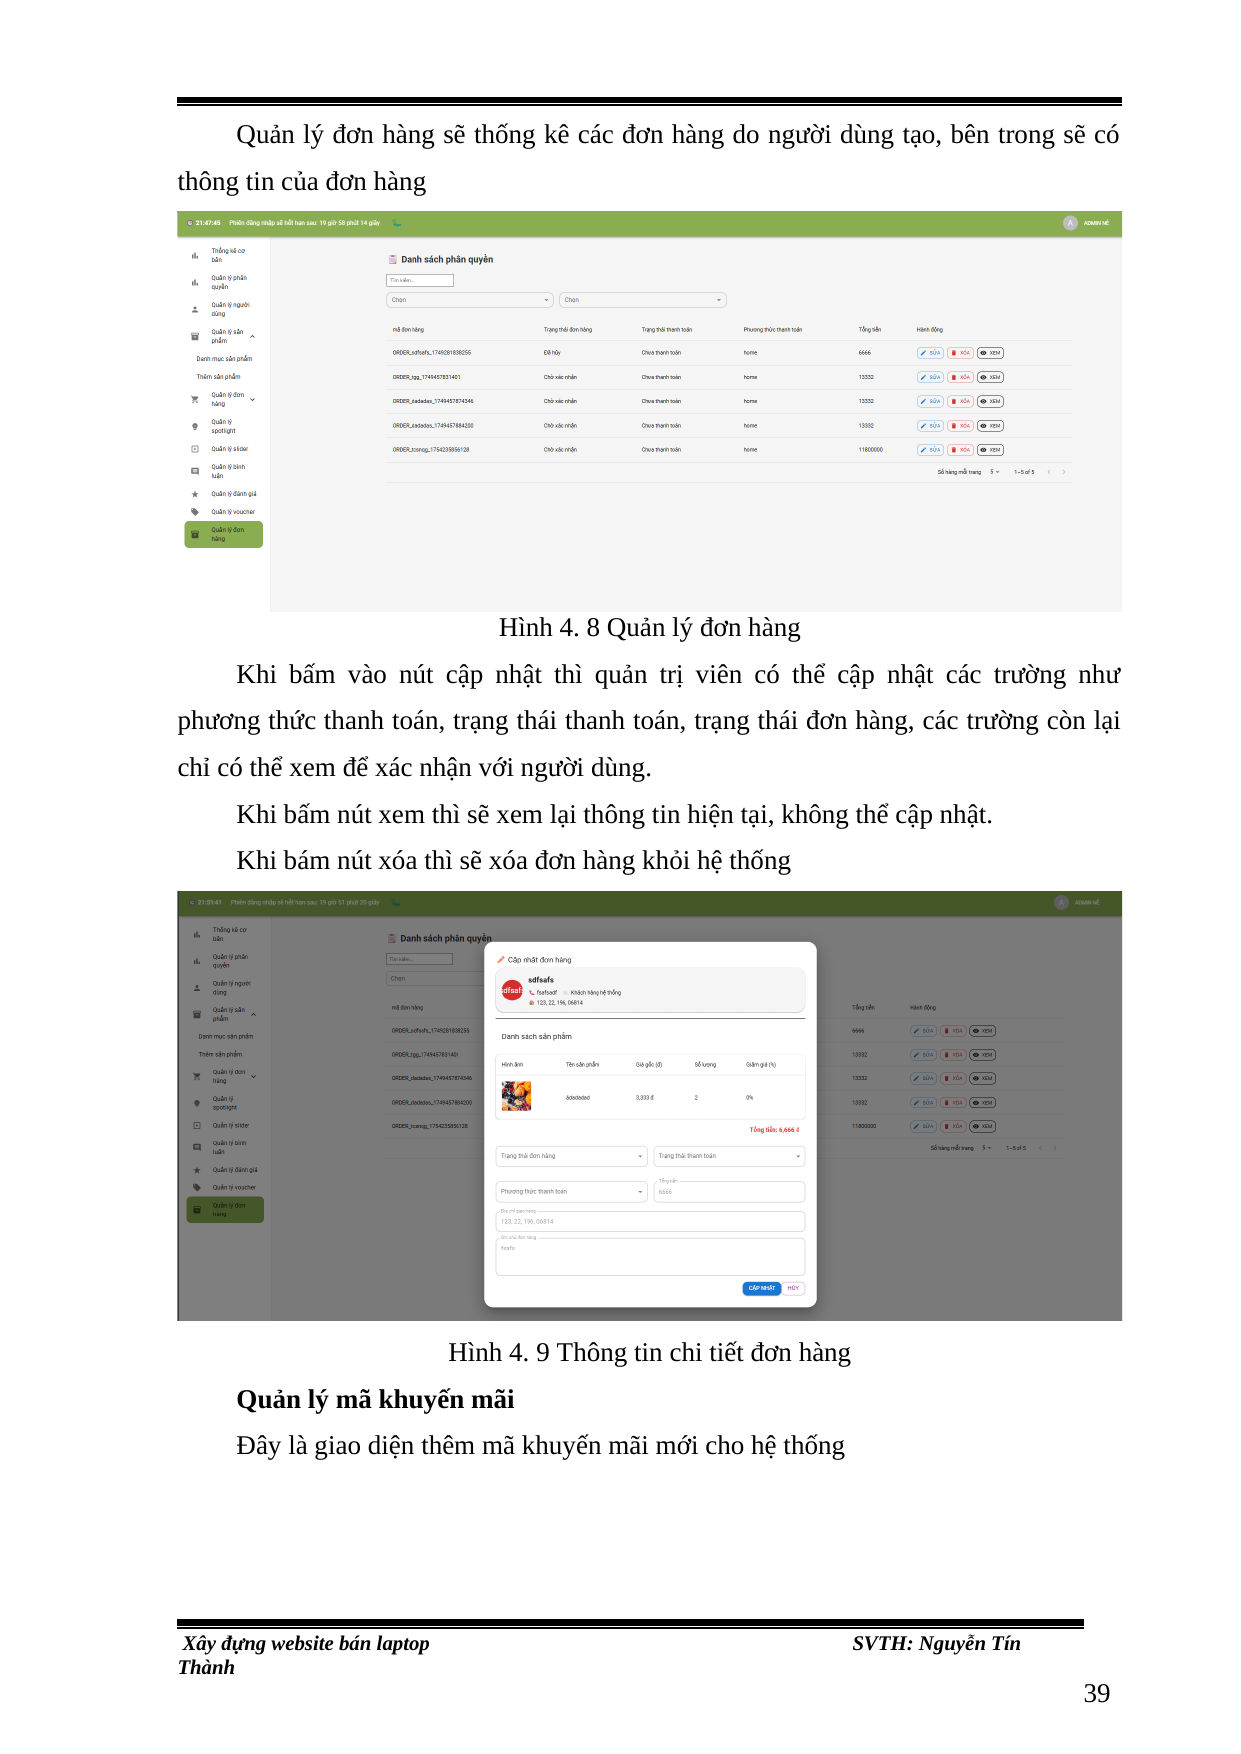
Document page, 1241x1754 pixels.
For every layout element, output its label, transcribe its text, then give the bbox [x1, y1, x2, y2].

text Hình 4. 8 Quản lý đơn hàng [177, 612, 1122, 642]
list Khi bám nút xóa thì sẽ xóa đơn hàng khỏi hệ thống [177, 844, 1122, 876]
picture [177, 891, 1123, 1321]
list Khi bấm nút xem thì sẽ xem lại thông tin hiện tại, không thể cập nhật. [177, 798, 1122, 829]
list Khi bấm vào nút cập nhật thì quản trị viên có thể cập nhật các trường như phương thức thanh toán, trạng thái thanh toán, trạng thái đơn hàng, các trường còn lại chỉ có thể xem để xác nhận với người dùng. [177, 658, 1122, 782]
list Đây là giao diện thêm mã khuyến mãi mới cho hệ thống [177, 1429, 1122, 1461]
list Quản lý mã khuyến mãi [177, 1383, 1122, 1414]
list Quản lý đơn hàng sẽ thống kê các đơn hàng do người dùng tạo, bên trong sẽ có thông tin của đơn hàng [177, 118, 1122, 196]
text Hình 4. 9 Thông tin chi tiết đơn hàng [177, 1336, 1122, 1367]
picture [177, 211, 1123, 612]
